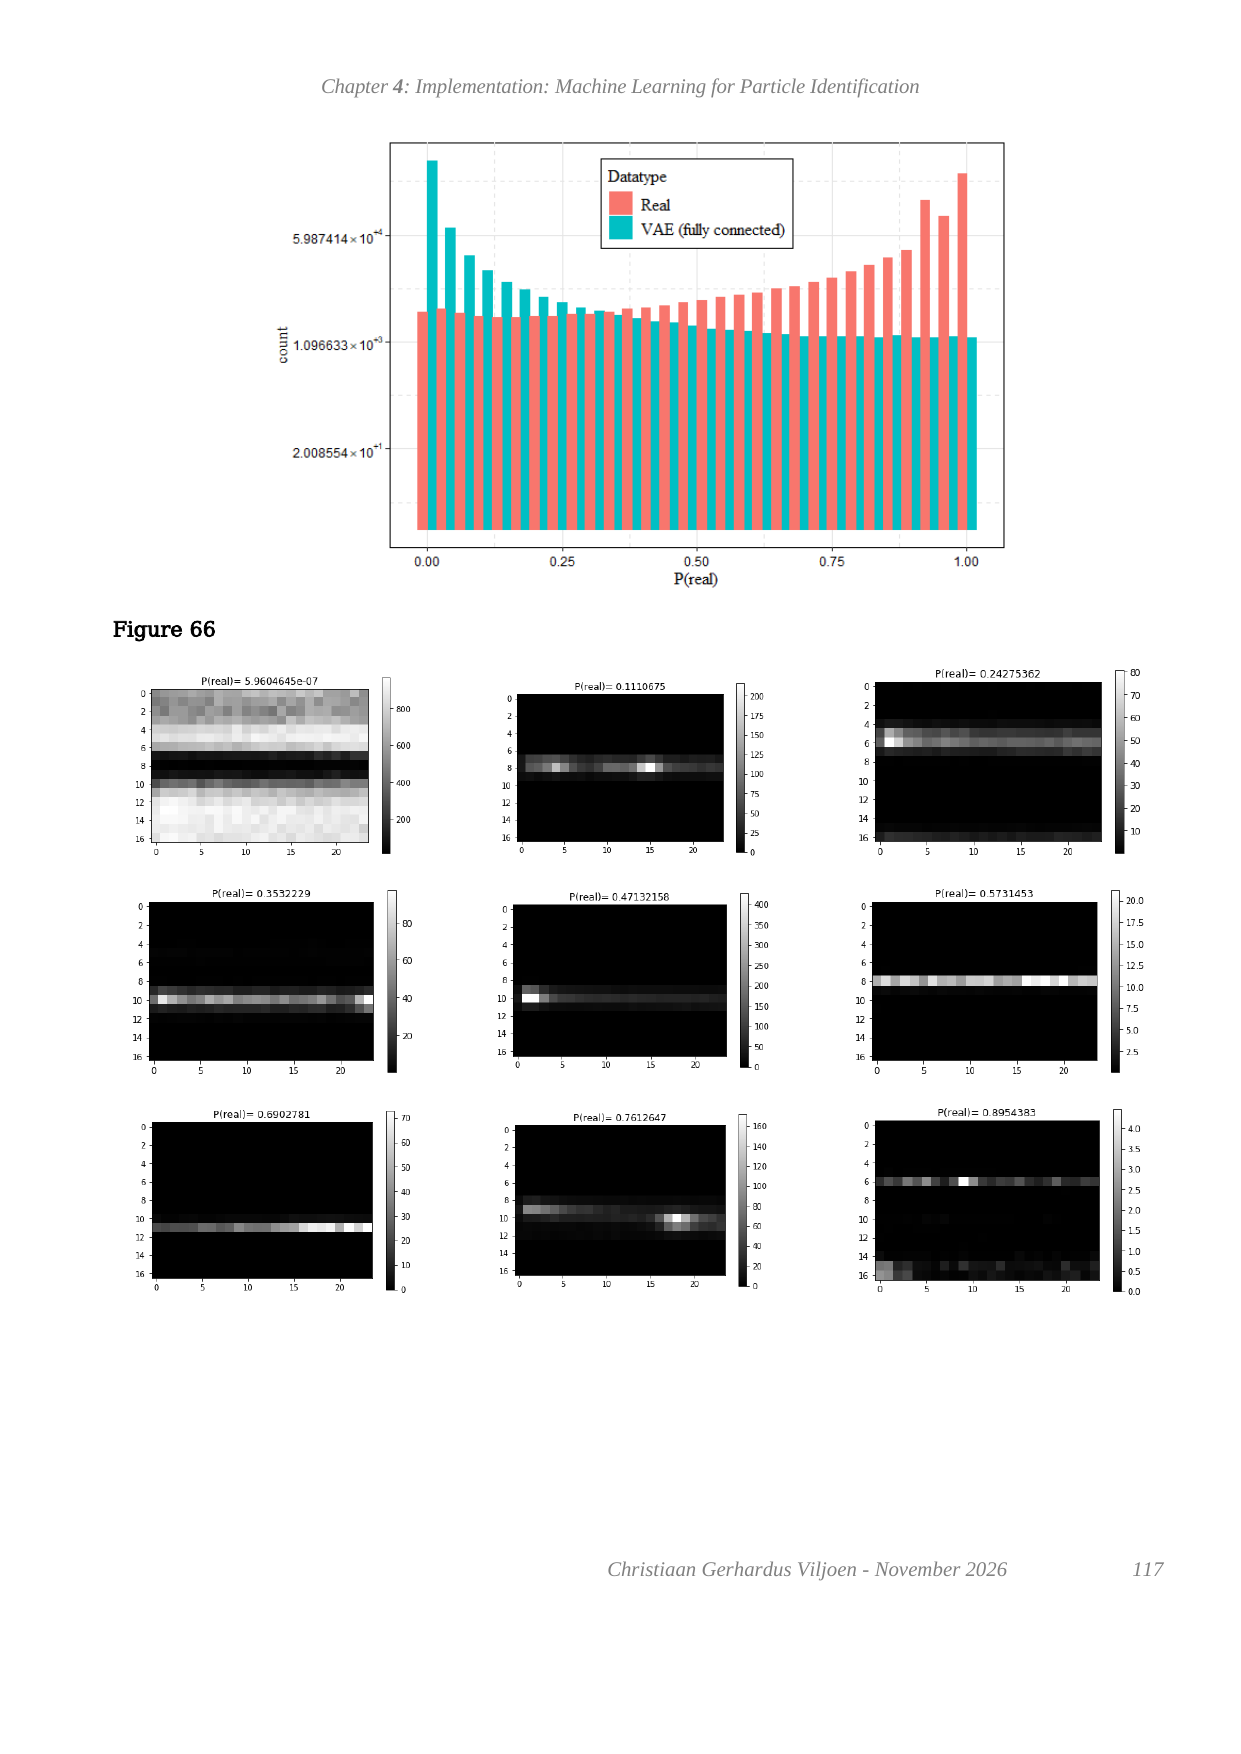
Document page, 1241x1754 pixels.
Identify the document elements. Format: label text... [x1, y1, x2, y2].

picture [852, 661, 1146, 862]
table_cell [432, 882, 795, 1101]
picture [129, 669, 416, 862]
picture [496, 676, 769, 862]
picture [852, 1100, 1146, 1302]
table_cell [75, 882, 432, 1101]
text Figure 66 [112, 616, 1165, 641]
table_header [795, 662, 1165, 882]
picture [129, 1102, 415, 1300]
table_cell [432, 1101, 795, 1322]
picture [849, 881, 1149, 1081]
table_cell [75, 1101, 432, 1322]
picture [493, 1107, 772, 1296]
picture [266, 135, 1012, 595]
table_cell [795, 882, 1165, 1101]
table_header [75, 662, 432, 882]
picture [491, 885, 774, 1077]
table_cell [795, 1101, 1165, 1322]
picture [127, 881, 418, 1081]
table_header [432, 662, 795, 882]
